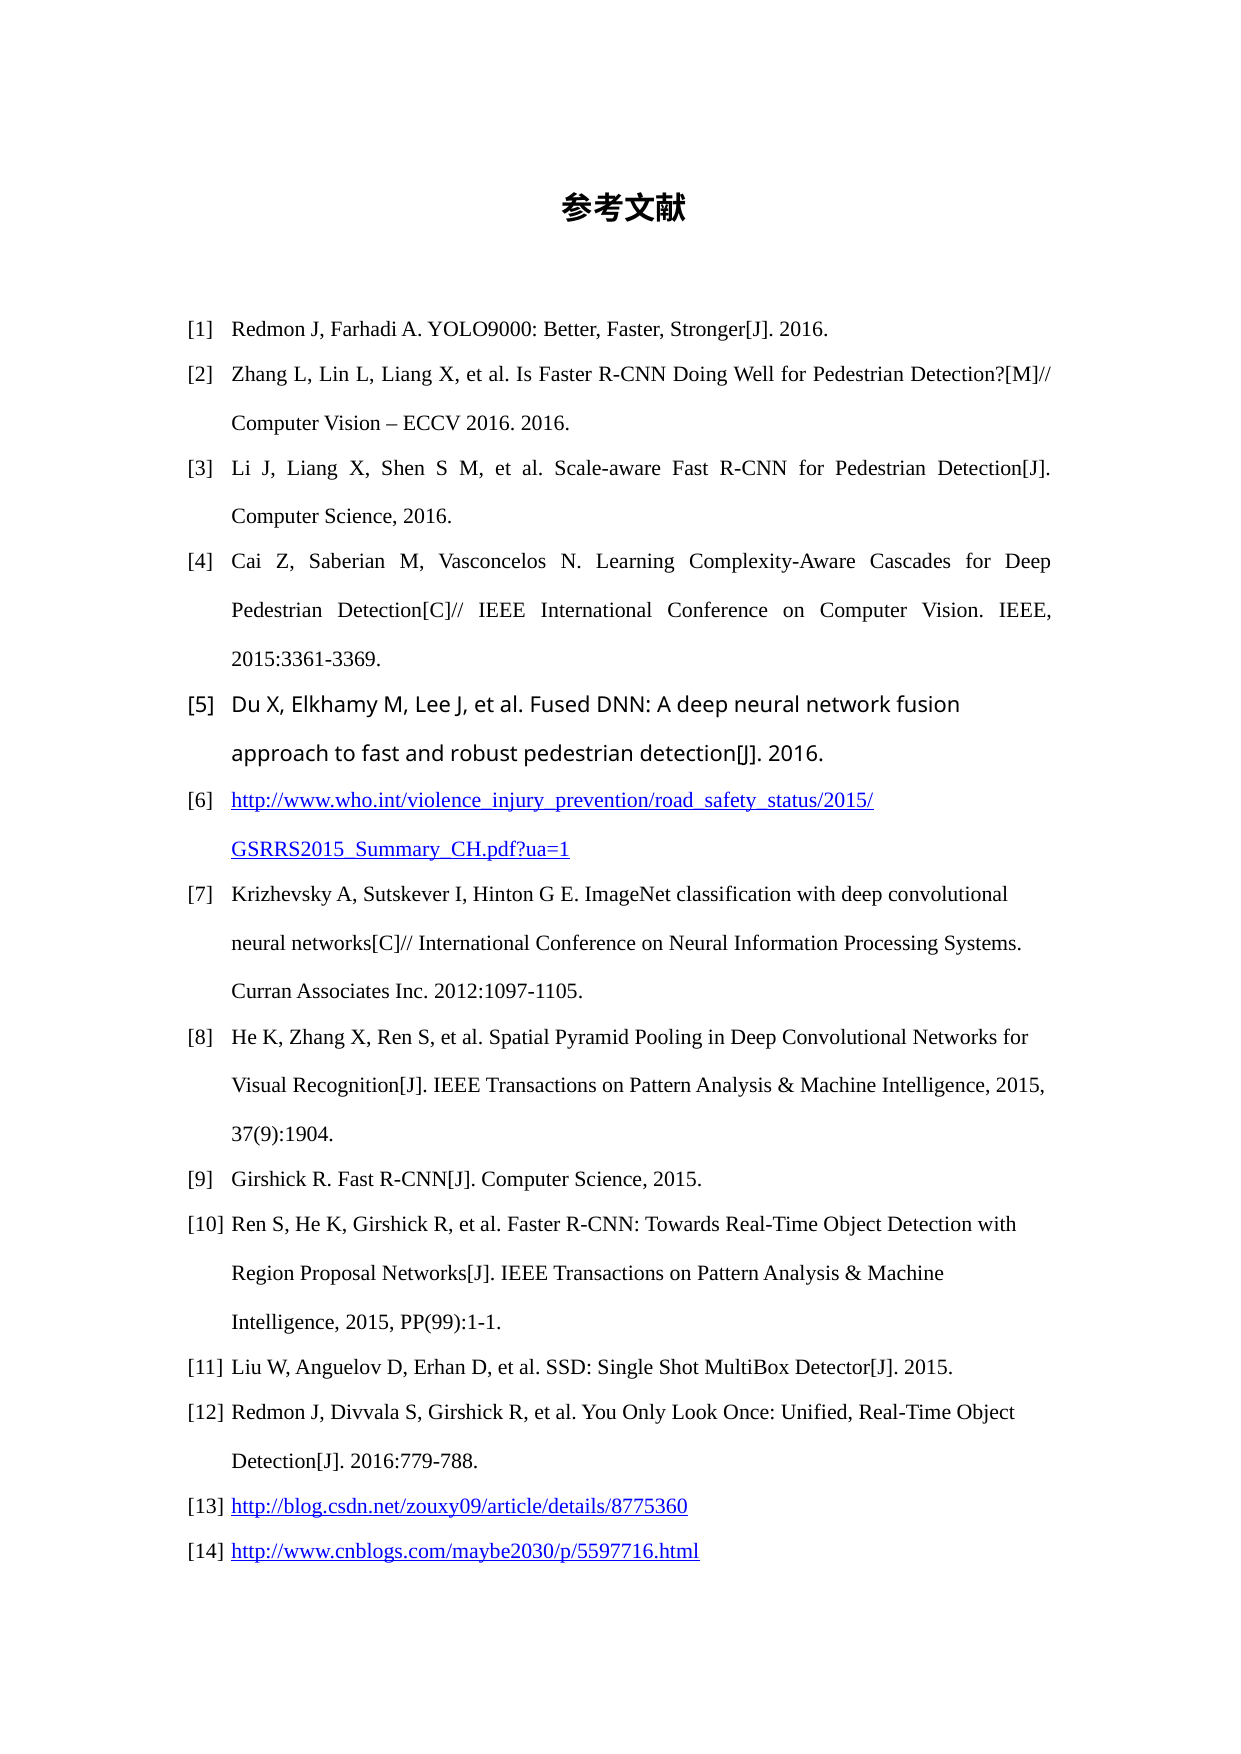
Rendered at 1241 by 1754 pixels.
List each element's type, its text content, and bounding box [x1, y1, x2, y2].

list http://www.who.int/violence_injury_prevention/road_safety_status/2015/GSRRS2015_Summary_CH.pdf?ua=1 [187, 783, 1053, 865]
list Cai Z, Saberian M, Vasconcelos N. Learning Complexity-Aware Cascades for Deep Pedestrian Detection[C]// IEEE International Conference on Computer Vision. IEEE, 2015:3361-3369. [187, 545, 1053, 675]
list Liu W, Anguelov D, Erhan D, et al. SSD: Single Shot MultiBox Detector[J]. 2015. [187, 1350, 1053, 1383]
list Krizhevsky A, Sutskever I, Hinton G E. ImageNet classification with deep convolutional neural networks[C]// International Conference on Neural Information Processing Systems. Curran Associates Inc. 2012:1097-1105. [187, 877, 1053, 1007]
list Li J, Liang X, Shen S M, et al. Scale-aware Fast R-CNN for Pedestrian Detection[J]. Computer Science, 2016. [187, 451, 1053, 532]
list Du X, Elkhamy M, Lee J, et al. Fused DNN: A deep neural network fusion approach to fast and robust pedestrian detection[J]. 2016. [187, 687, 1053, 769]
text 参考文献 [187, 174, 1053, 239]
list He K, Zhang X, Ren S, et al. Spatial Pyramid Pooling in Deep Convolutional Networks for Visual Recognition[J]. IEEE Transactions on Pattern Analysis & Machine Intelligence, 2015, 37(9):1904. [187, 1020, 1053, 1150]
list Zhang L, Lin L, Liang X, et al. Is Faster R-CNN Doing Well for Pedestrian Detection?[M]// Computer Vision – ECCV 2016. 2016. [187, 357, 1053, 438]
list Ren S, He K, Girshick R, et al. Faster R-CNN: Towards Real-Time Object Detection with Region Proposal Networks[J]. IEEE Transactions on Pattern Analysis & Machine Intelligence, 2015, PP(99):1-1. [187, 1208, 1053, 1338]
list http://www.cnblogs.com/maybe2030/p/5597716.html [187, 1534, 1053, 1567]
list Redmon J, Farhadi A. YOLO9000: Better, Faster, Stronger[J]. 2016. [187, 312, 1053, 344]
list Redmon J, Divvala S, Girshick R, et al. You Only Look Once: Unified, Real-Time Object Detection[J]. 2016:779-788. [187, 1395, 1053, 1477]
list Girshick R. Fast R-CNN[J]. Computer Science, 2015. [187, 1163, 1053, 1195]
list http://blog.csdn.net/zouxy09/article/details/8775360 [187, 1489, 1053, 1522]
